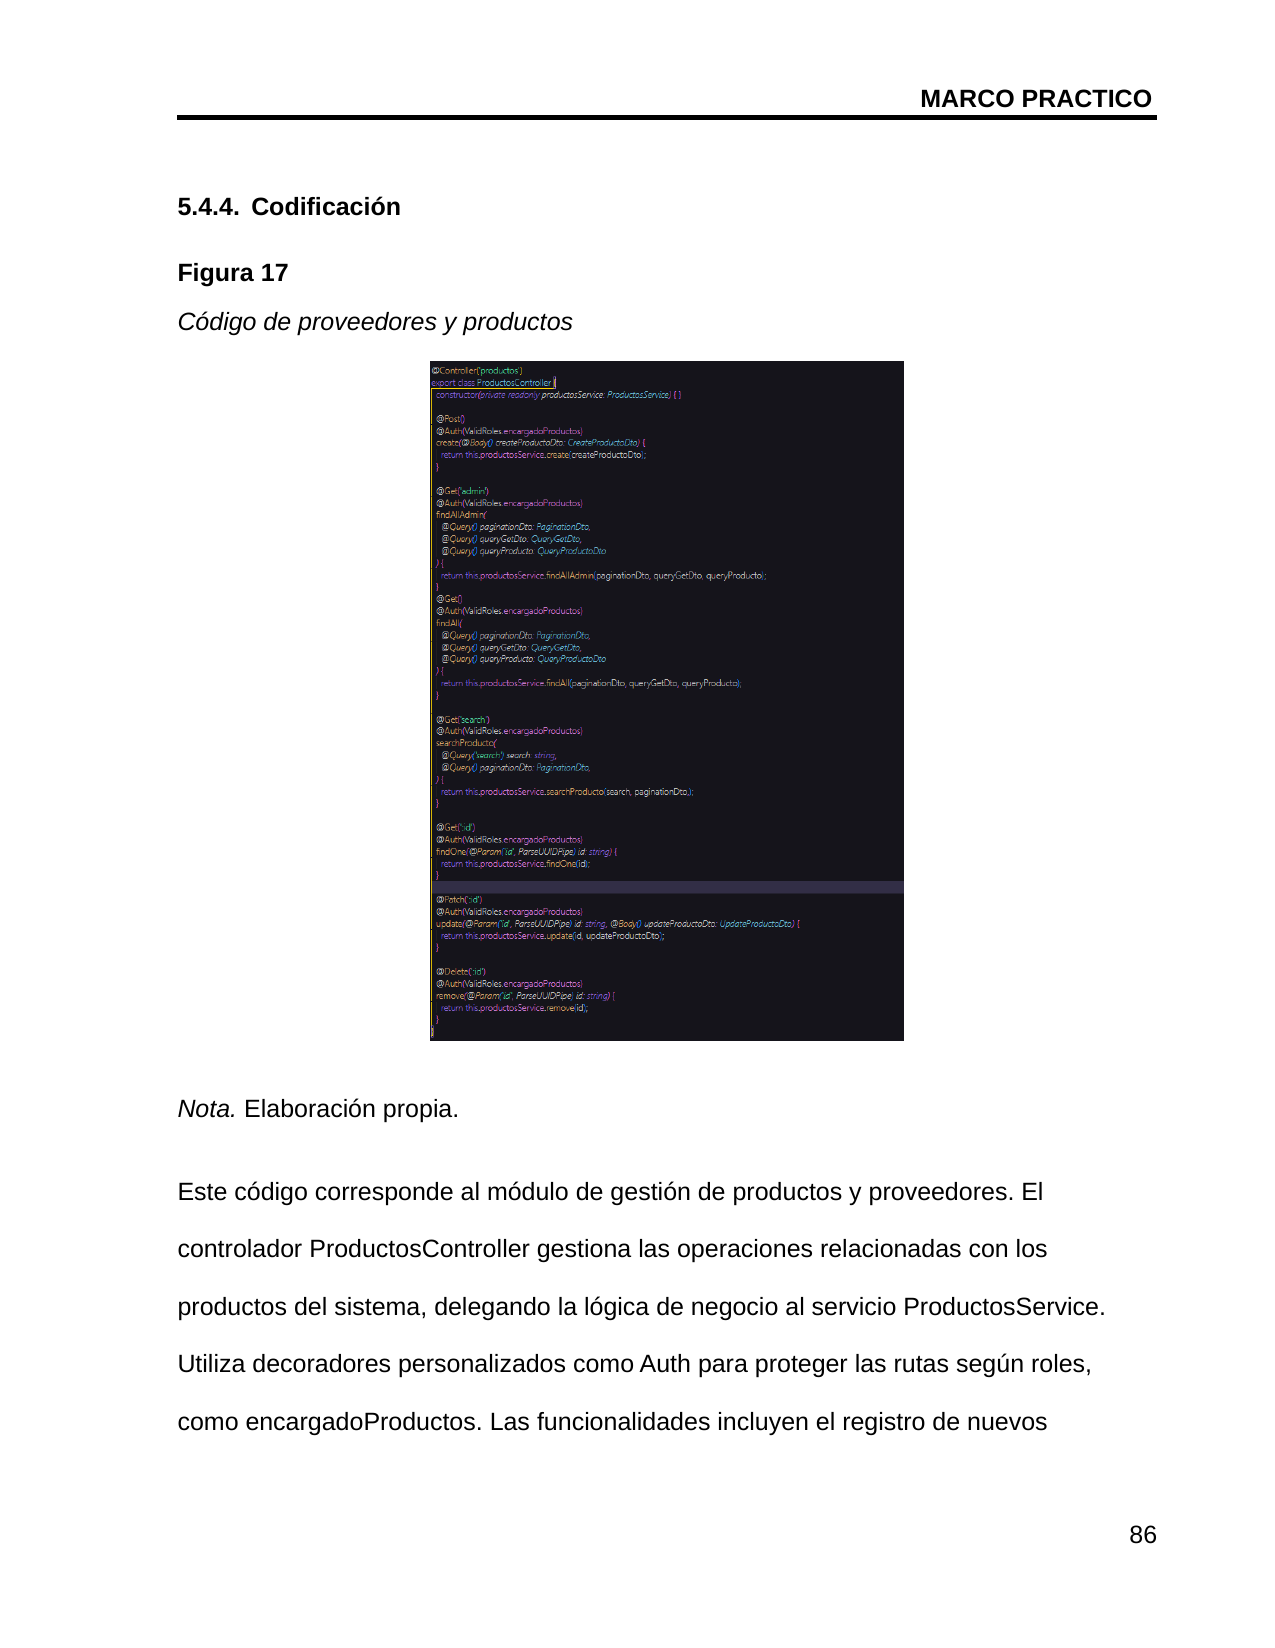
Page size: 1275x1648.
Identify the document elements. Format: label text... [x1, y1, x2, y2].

text Nota. Elaboración propia. [177, 1094, 1157, 1123]
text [177, 1177, 1157, 1436]
text Código de proveedores y productos [177, 307, 1157, 336]
subtitle Codificación [177, 192, 1157, 221]
picture [430, 361, 904, 1041]
